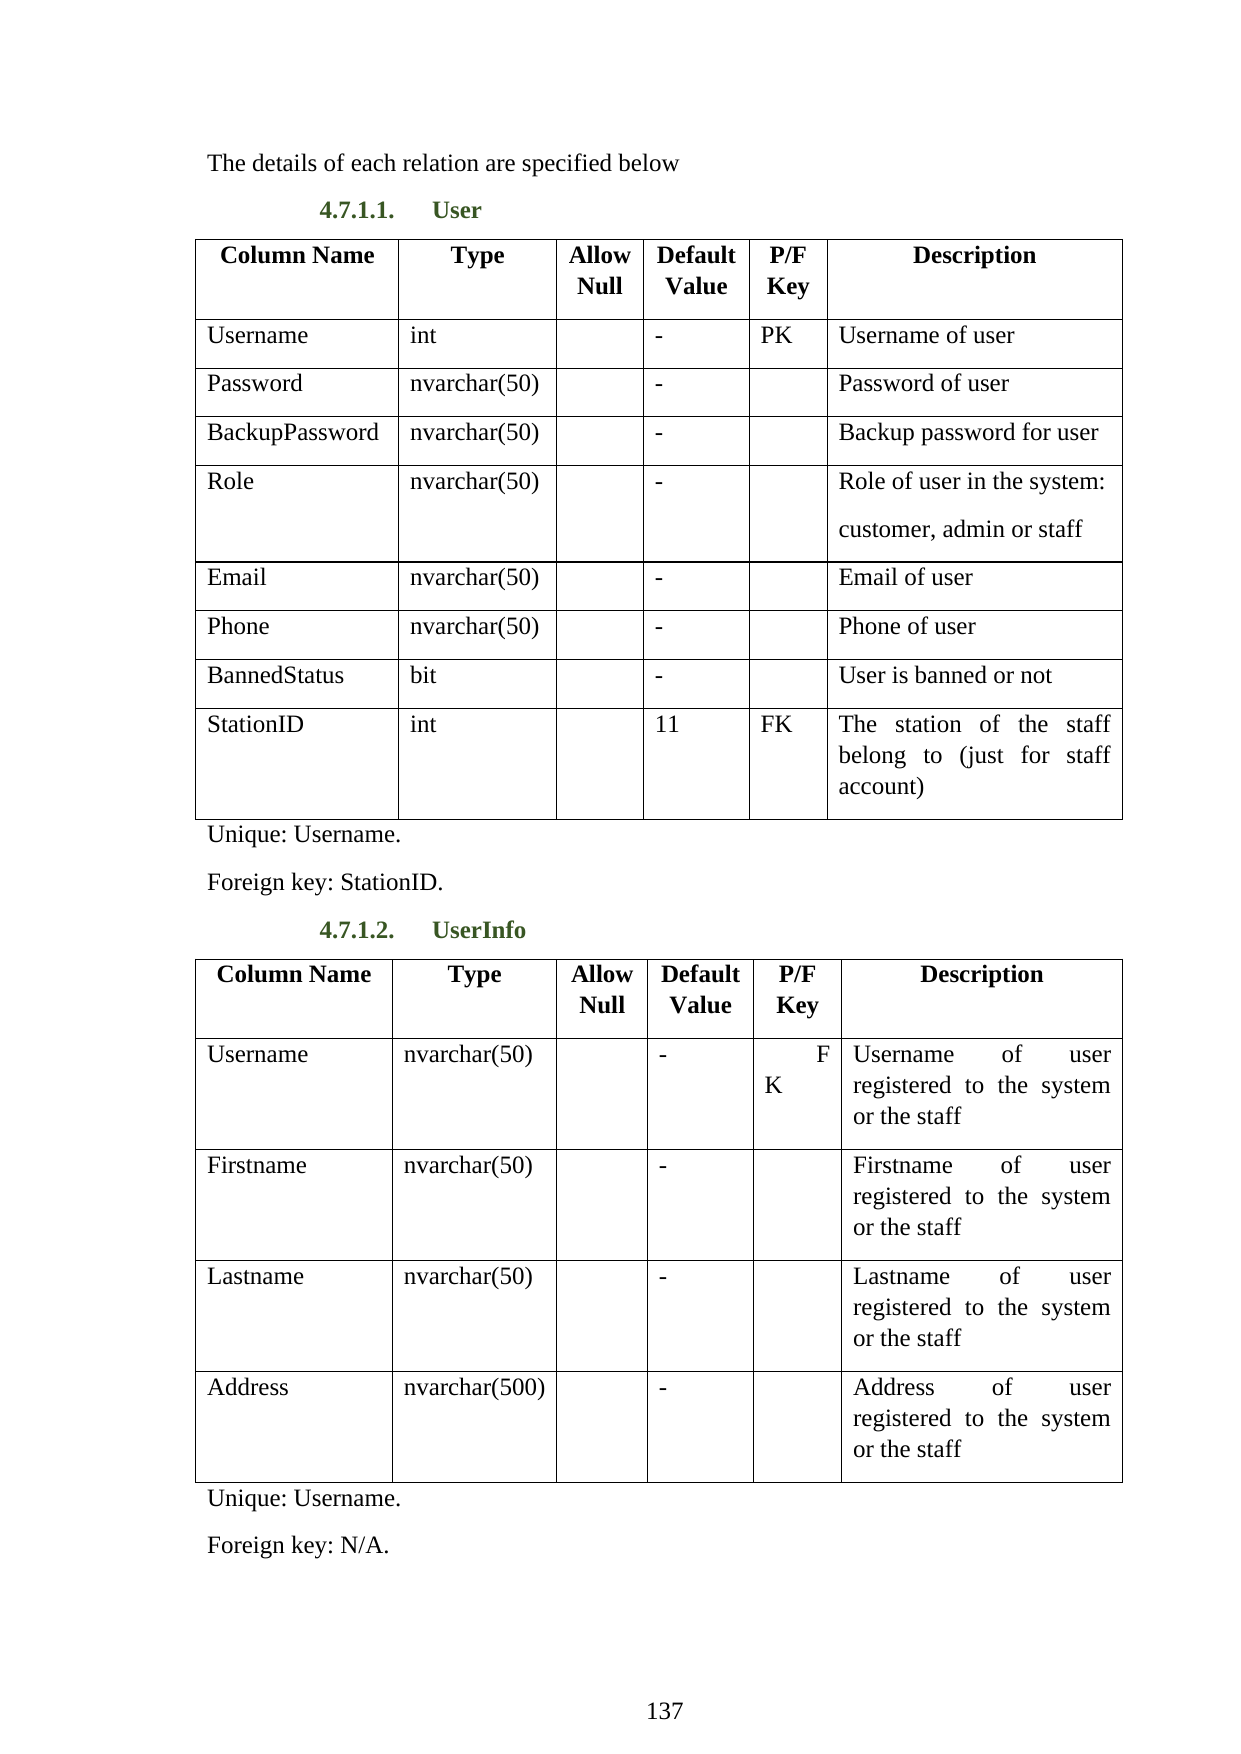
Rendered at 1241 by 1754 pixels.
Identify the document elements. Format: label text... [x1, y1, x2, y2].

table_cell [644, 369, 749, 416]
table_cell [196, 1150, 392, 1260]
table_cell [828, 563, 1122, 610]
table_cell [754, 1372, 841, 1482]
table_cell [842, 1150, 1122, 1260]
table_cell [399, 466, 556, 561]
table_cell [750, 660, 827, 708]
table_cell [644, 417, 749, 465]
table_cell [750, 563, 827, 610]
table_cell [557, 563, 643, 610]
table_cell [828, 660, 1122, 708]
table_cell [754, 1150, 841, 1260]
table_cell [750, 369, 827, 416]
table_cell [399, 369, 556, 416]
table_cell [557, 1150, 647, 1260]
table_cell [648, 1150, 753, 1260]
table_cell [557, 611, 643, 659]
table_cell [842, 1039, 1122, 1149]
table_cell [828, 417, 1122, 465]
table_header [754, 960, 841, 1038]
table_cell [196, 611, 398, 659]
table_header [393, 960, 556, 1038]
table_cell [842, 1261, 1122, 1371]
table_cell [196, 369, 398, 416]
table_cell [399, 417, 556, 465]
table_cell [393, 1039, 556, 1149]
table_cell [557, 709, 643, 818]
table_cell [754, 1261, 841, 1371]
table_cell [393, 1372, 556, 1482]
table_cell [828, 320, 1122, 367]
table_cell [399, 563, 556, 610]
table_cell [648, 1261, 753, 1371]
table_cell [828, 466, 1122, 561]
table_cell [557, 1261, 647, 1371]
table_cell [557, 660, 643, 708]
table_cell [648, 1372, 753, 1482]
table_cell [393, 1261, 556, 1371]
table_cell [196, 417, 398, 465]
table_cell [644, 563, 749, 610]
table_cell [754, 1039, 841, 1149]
text The details of each relation are specified below [207, 148, 1122, 176]
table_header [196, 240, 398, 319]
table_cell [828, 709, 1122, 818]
text Foreign key: StationID. [207, 867, 1122, 896]
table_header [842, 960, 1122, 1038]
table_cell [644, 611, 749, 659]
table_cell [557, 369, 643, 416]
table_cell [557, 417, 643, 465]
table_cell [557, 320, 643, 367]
text Unique: Username. [207, 820, 1122, 848]
subtitle UserInfo [319, 915, 1122, 944]
subtitle User [319, 195, 1122, 224]
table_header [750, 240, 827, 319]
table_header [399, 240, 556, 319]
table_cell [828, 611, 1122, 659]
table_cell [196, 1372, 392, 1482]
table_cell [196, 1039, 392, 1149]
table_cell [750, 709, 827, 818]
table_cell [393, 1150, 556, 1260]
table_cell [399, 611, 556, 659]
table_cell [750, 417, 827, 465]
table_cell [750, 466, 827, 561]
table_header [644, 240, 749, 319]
text Unique: Username. [207, 1483, 1122, 1511]
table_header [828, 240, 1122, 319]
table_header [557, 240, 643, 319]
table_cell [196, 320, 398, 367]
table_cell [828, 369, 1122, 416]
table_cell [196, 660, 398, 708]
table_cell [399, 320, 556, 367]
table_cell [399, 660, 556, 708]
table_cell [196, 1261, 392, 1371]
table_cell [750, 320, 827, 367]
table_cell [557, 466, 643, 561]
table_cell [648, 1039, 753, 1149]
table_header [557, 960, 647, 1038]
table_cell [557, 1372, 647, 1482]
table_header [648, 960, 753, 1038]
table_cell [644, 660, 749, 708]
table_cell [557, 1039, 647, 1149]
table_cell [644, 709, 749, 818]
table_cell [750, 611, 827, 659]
text Foreign key: N/A. [207, 1530, 1122, 1559]
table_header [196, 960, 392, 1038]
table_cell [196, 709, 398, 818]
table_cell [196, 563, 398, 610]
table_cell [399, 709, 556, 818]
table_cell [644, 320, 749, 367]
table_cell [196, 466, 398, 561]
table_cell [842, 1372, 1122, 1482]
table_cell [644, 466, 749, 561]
